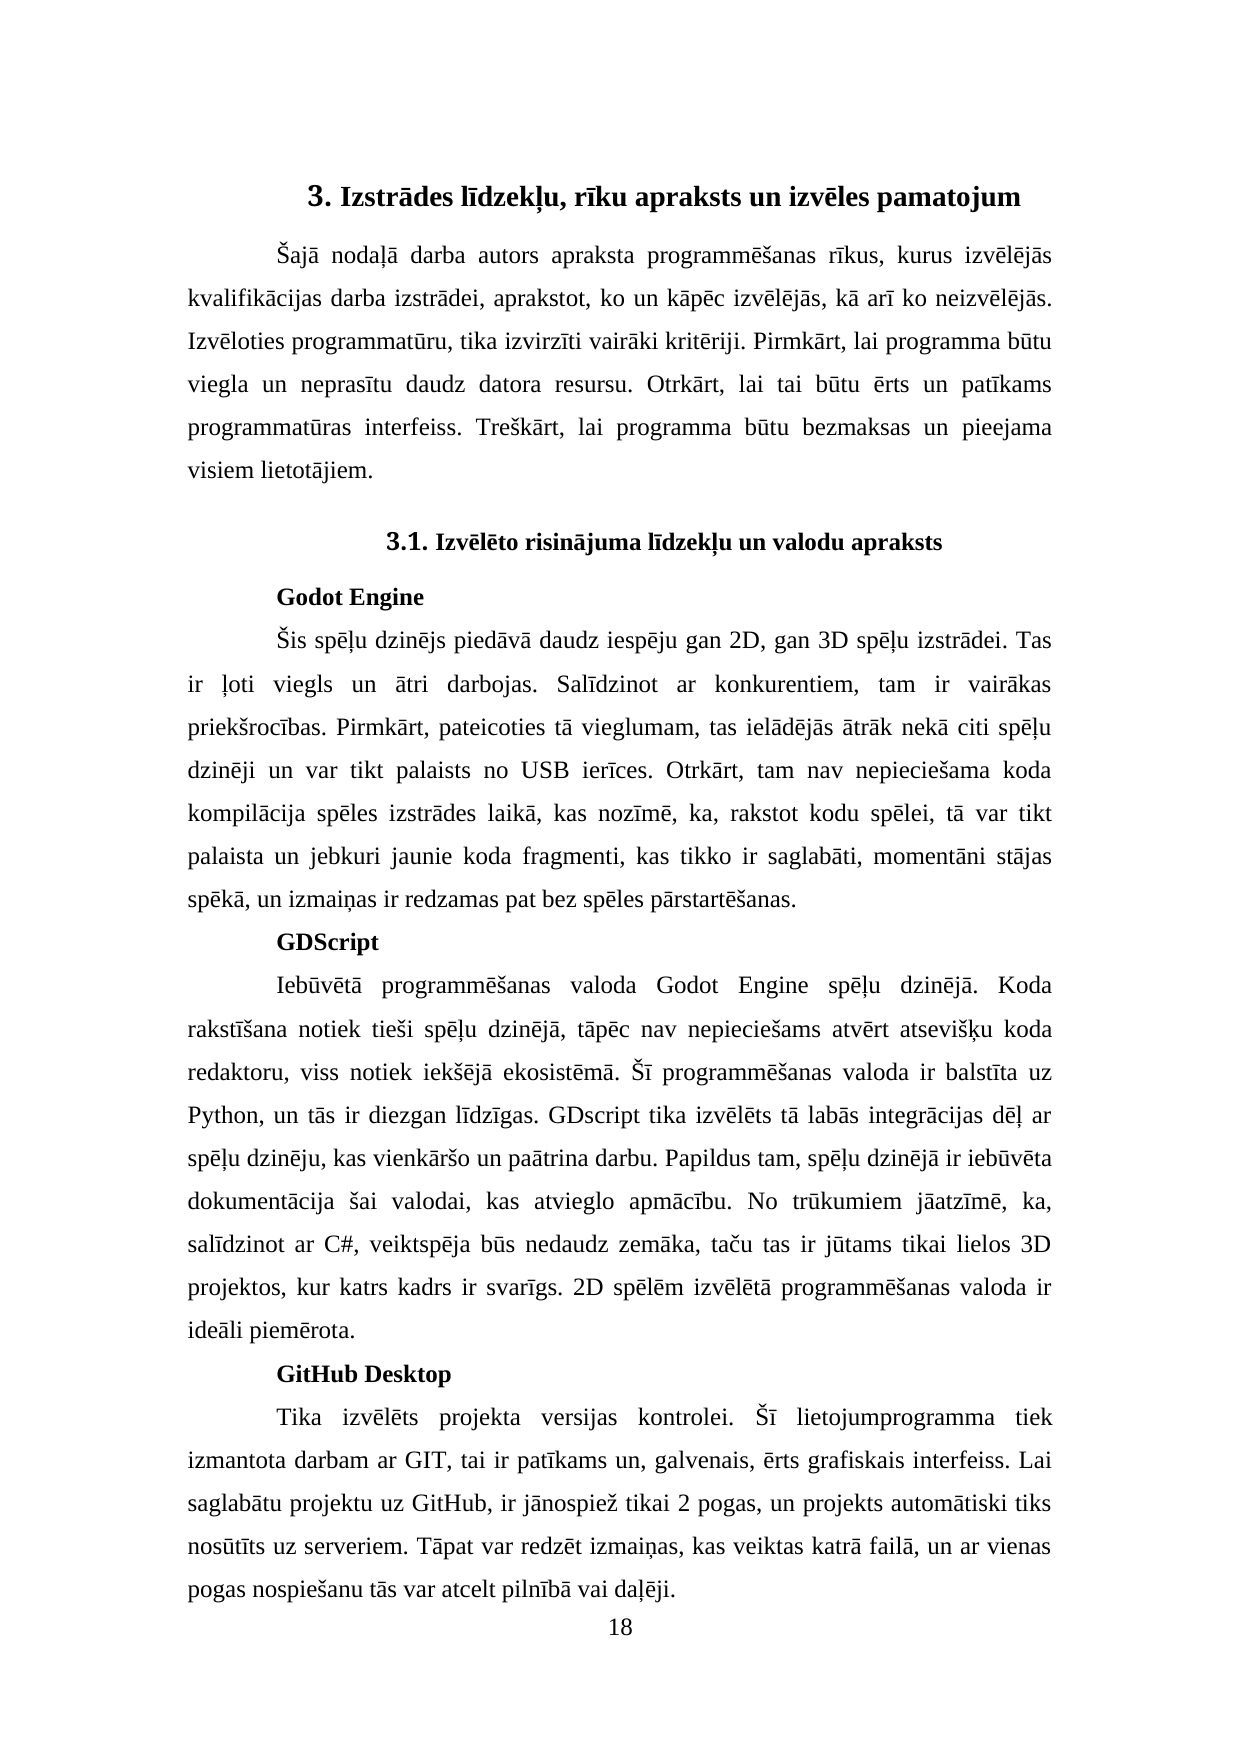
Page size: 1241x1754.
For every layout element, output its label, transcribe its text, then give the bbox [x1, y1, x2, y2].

text GitHub Desktop [187, 1359, 1053, 1387]
text Tika izvēlēts projekta versijas kontrolei. Šī lietojumprogramma tiek izmantota darbam ar GIT, tai ir patīkams un, galvenais, ērts grafiskais interfeiss. Lai saglabātu projektu uz GitHub, ir jānospiež tikai 2 pogas, un projekts automātiski tiks nosūtīts uz serveriem. Tāpat var redzēt izmaiņas, kas veiktas katrā failā, un ar vienas pogas nospiešanu tās var atcelt pilnībā vai daļēji. [187, 1402, 1053, 1603]
subtitle Izvēlēto risinājuma līdzekļu un valodu apraksts [187, 523, 1053, 557]
text Šis spēļu dzinējs piedāvā daudz iespēju gan 2D, gan 3D spēļu izstrādei. Tas ir ļoti viegls un ātri darbojas. Salīdzinot ar konkurentiem, tam ir vairākas priekšrocības. Pirmkārt, pateicoties tā vieglumam, tas ielādējās ātrāk nekā citi spēļu dzinēji un var tikt palaists no USB ierīces. Otrkārt, tam nav nepieciešama koda kompilācija spēles izstrādes laikā, kas nozīmē, ka, rakstot kodu spēlei, tā var tikt palaista un jebkuri jaunie koda fragmenti, kas tikko ir saglabāti, momentāni stājas spēkā, un izmaiņas ir redzamas pat bez spēles pārstartēšanas. [187, 626, 1053, 913]
text Iebūvētā programmēšanas valoda Godot Engine spēļu dzinējā. Koda rakstīšana notiek tieši spēļu dzinējā, tāpēc nav nepieciešams atvērt atsevišķu koda redaktoru, viss notiek iekšējā ekosistēmā. Šī programmēšanas valoda ir balstīta uz Python, un tās ir diezgan līdzīgas. GDscript tika izvēlēts tā labās integrācijas dēļ ar spēļu dzinēju, kas vienkāršo un paātrina darbu. Papildus tam, spēļu dzinējā ir iebūvēta dokumentācija šai valodai, kas atvieglo apmācību. No trūkumiem jāatzīmē, ka, salīdzinot ar C#, veiktspēja būs nedaudz zemāka, taču tas ir jūtams tikai lielos 3D projektos, kur katrs kadrs ir svarīgs. 2D spēlēm izvēlētā programmēšanas valoda ir ideāli piemērota. [187, 971, 1053, 1344]
text GDScript [187, 927, 1053, 956]
subtitle Izstrādes līdzekļu, rīku apraksts un izvēles pamatojum [187, 175, 1053, 215]
text Godot Engine [187, 582, 1053, 611]
text Šajā nodaļā darba autors apraksta programmēšanas rīkus, kurus izvēlējās kvalifikācijas darba izstrādei, aprakstot, ko un kāpēc izvēlējās, kā arī ko neizvēlējās. Izvēloties programmatūru, tika izvirzīti vairāki kritēriji. Pirmkārt, lai programma būtu viegla un neprasītu daudz datora resursu. Otrkārt, lai tai būtu ērts un patīkams programmatūras interfeiss. Treškārt, lai programma būtu bezmaksas un pieejama visiem lietotājiem. [187, 240, 1053, 484]
